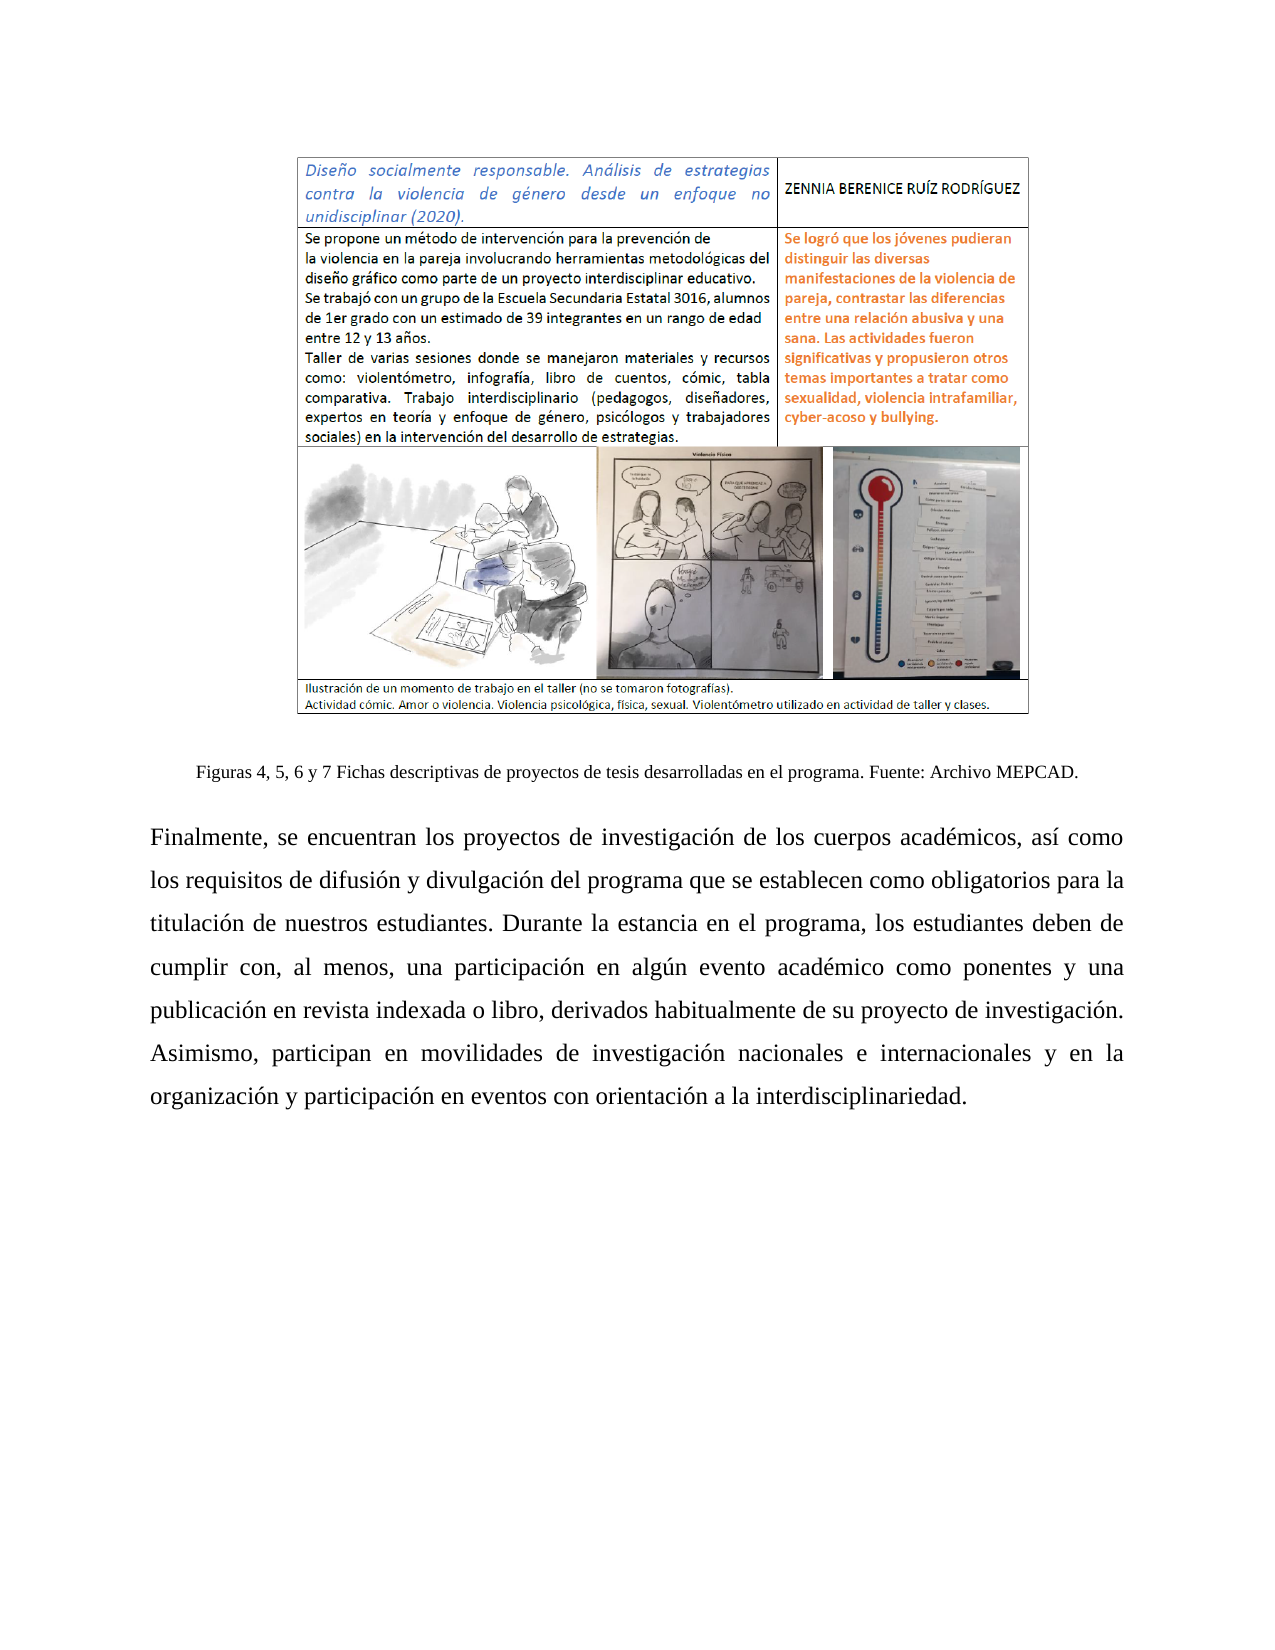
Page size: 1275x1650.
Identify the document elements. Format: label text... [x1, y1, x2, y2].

text Finalmente, se encuentran los proyectos de investigación de los cuerpos académicos, así como los requisitos de difusión y divulgación del programa que se establecen como obligatorios para la titulación de nuestros estudiantes. Durante la estancia en el programa, los estudiantes deben de cumplir con, al menos, una participación en algún evento académico como ponentes y una publicación en revista indexada o libro, derivados habitualmente de su proyecto de investigación. Asimismo, participan en movilidades de investigación nacionales e internacionales y en la organización y participación en eventos con orientación a la interdisciplinariedad. [150, 822, 1125, 1110]
text Figuras 4, 5, 6 y 7 Fichas descriptivas de proyectos de tesis desarrolladas en el programa. Fuente: Archivo MEPCAD. [150, 761, 1125, 782]
picture [290, 150, 1037, 721]
